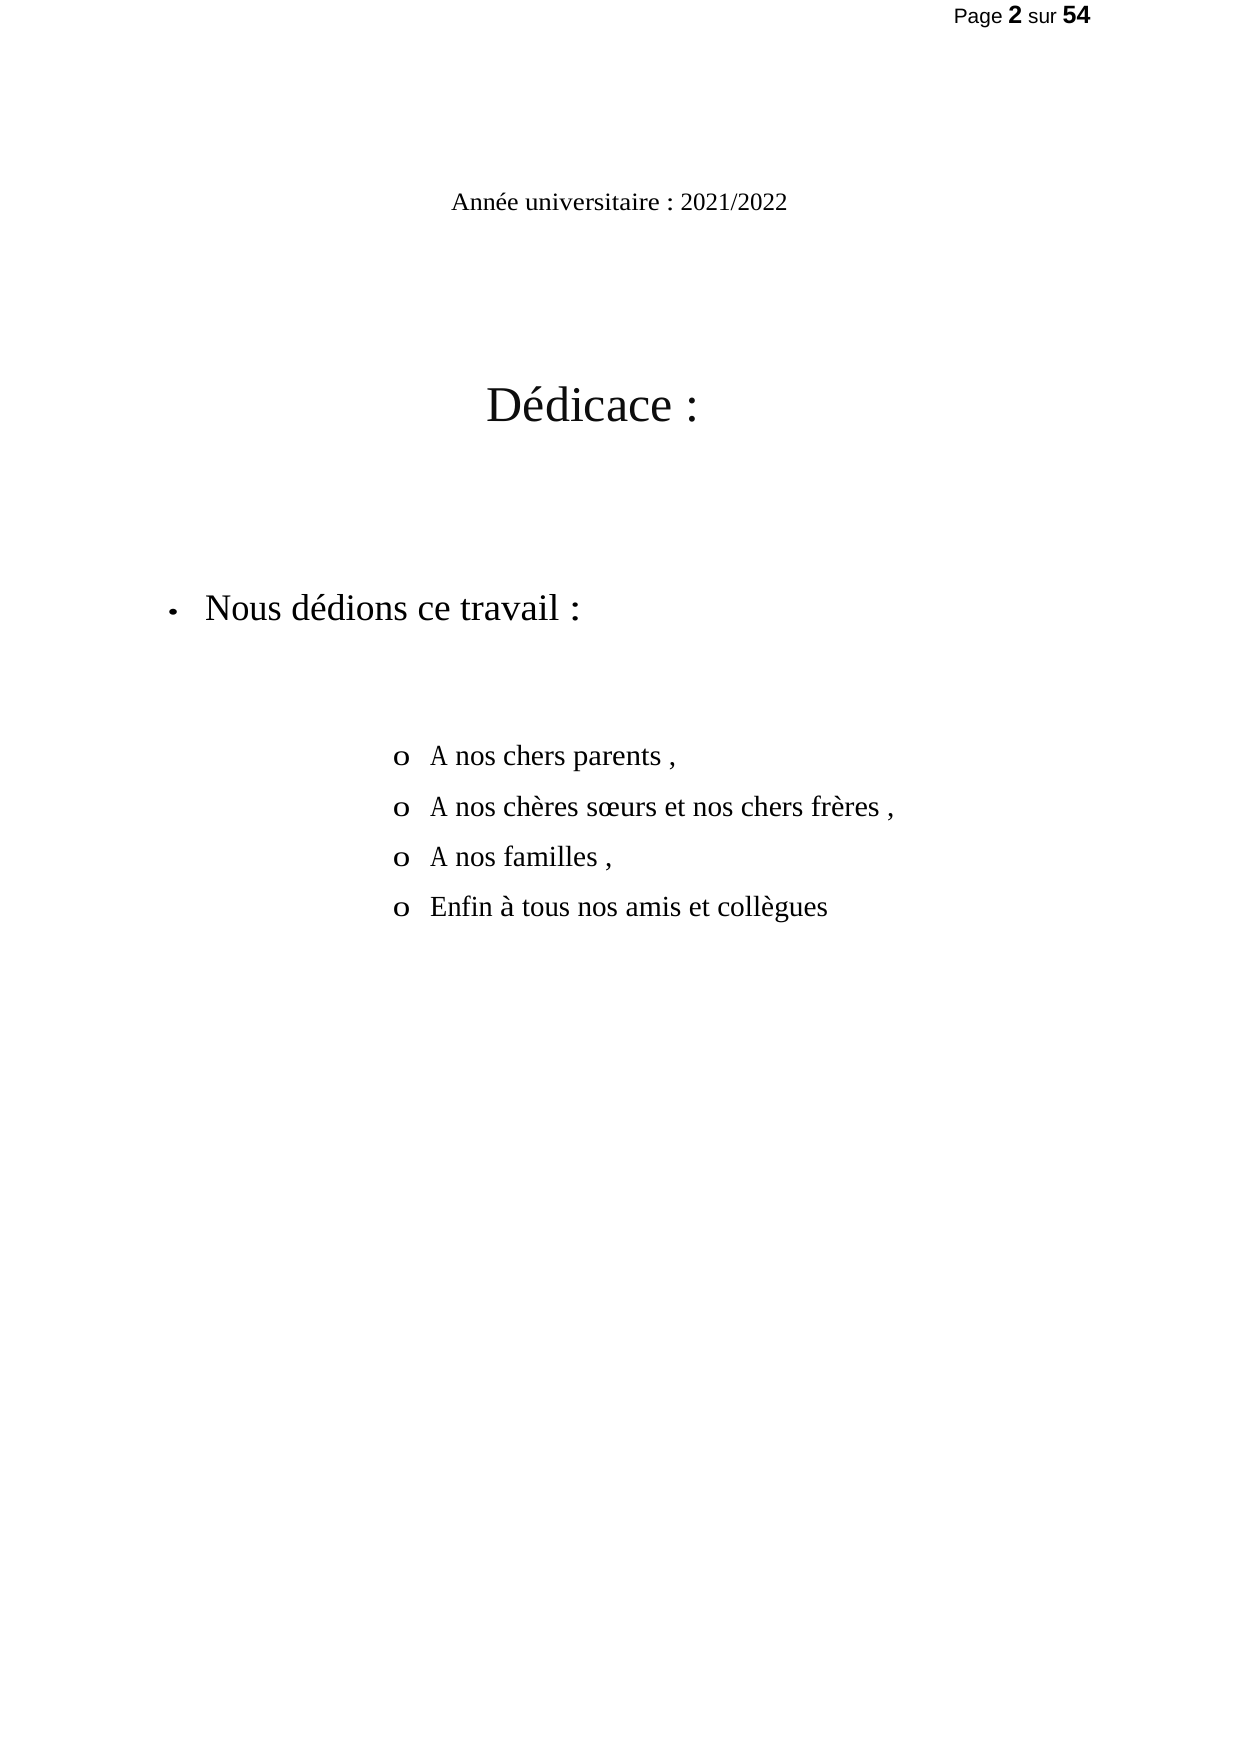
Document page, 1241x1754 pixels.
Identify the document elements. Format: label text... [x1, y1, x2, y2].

text o A nos chères sœurs et nos chers frères , [393, 795, 1090, 821]
text Dédicace : [487, 386, 1090, 431]
text o Enfin à tous nos amis et collègues [393, 896, 1090, 922]
text • Nous dédions ce travail : [167, 593, 1090, 627]
text o A nos chers parents , [393, 745, 1090, 771]
text o A nos familles , [393, 845, 1090, 872]
text Année universitaire : 2021/2022 [451, 193, 1090, 215]
